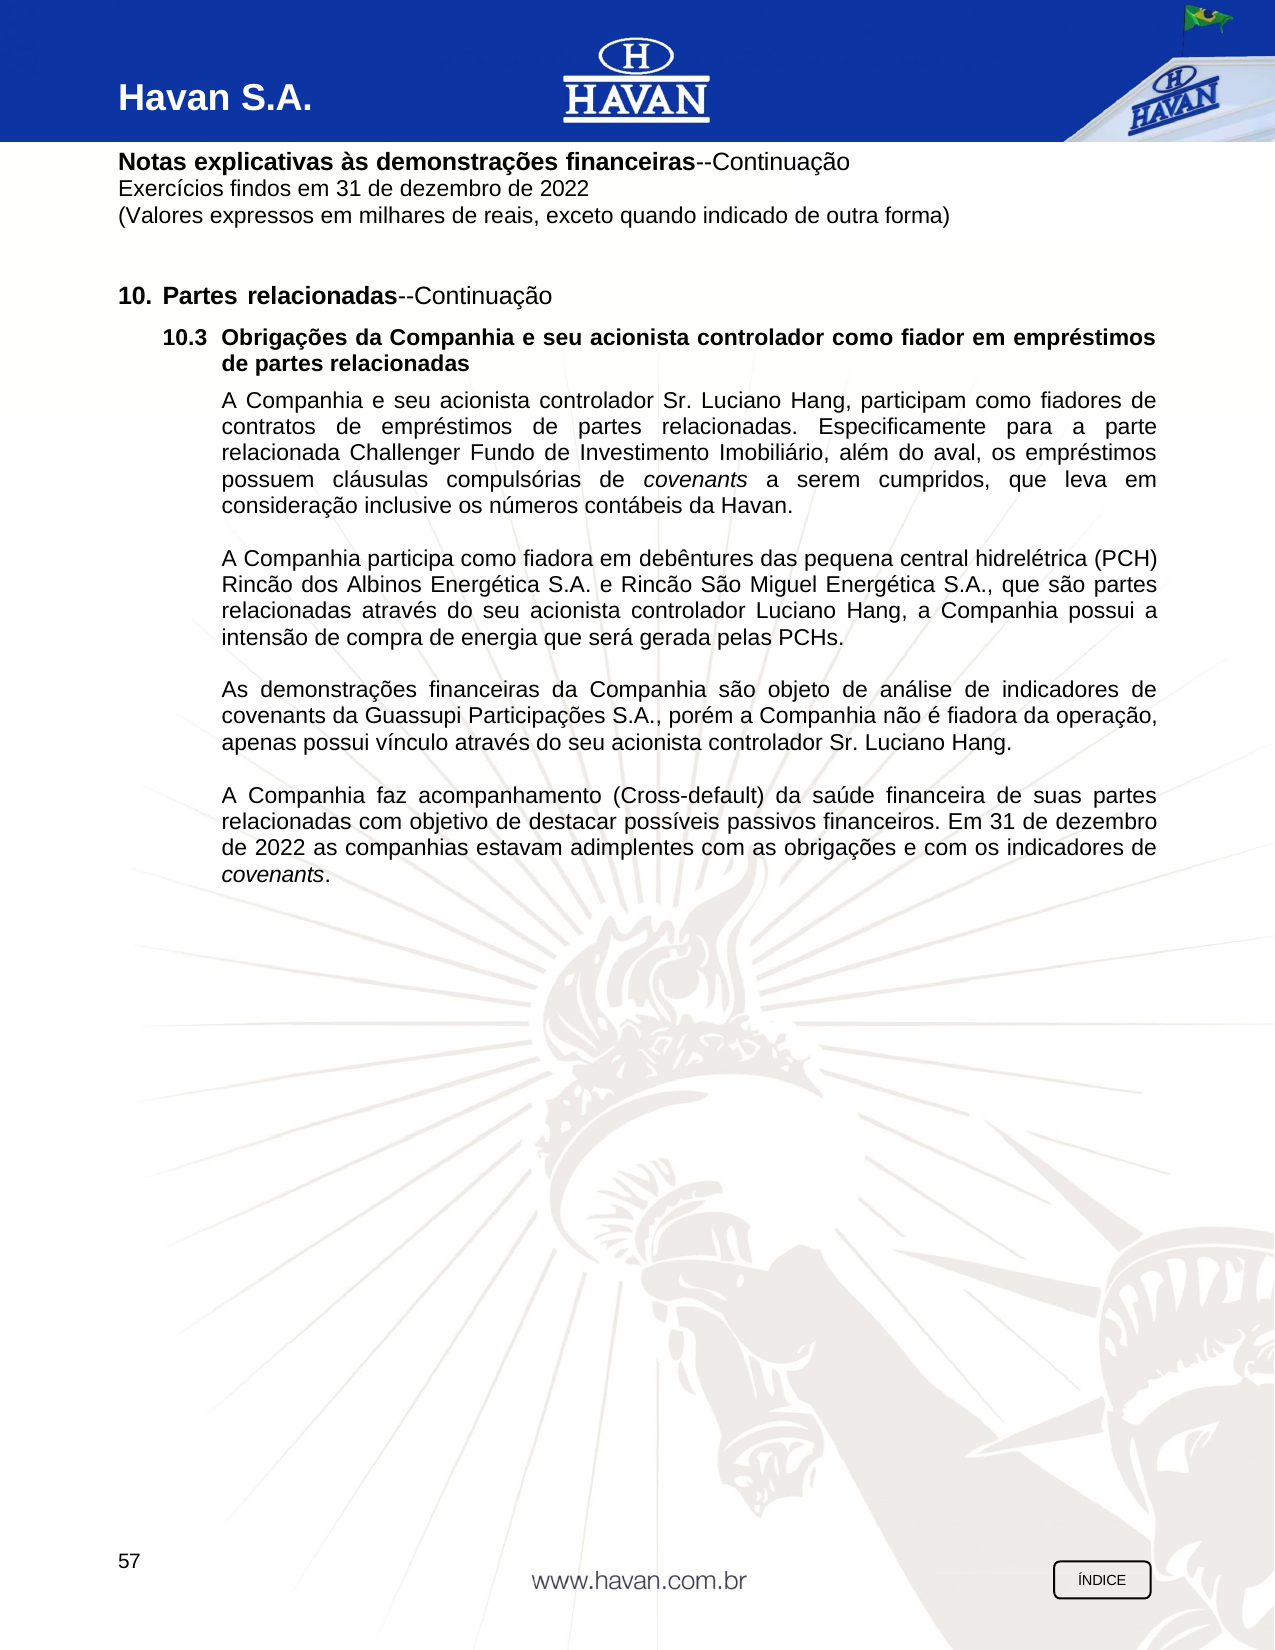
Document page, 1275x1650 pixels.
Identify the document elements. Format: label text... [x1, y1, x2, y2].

text A Companhia e seu acionista controlador Sr. Luciano Hang, participam como fiadores de contratos de empréstimos de partes relacionadas. Especificamente para a parte relacionada Challenger Fundo de Investimento Imobiliário, além do aval, os empréstimos possuem cláusulas compulsórias de covenants a serem cumpridos, que leva em consideração inclusive os números contábeis da Havan. [221, 387, 1157, 518]
subtitle Havan S.A. [118, 75, 1196, 118]
subtitle Obrigações da Companhia e seu acionista controlador como fiador em empréstimos de partes relacionadas [162, 324, 1157, 377]
text A Companhia faz acompanhamento (Cross-default) da saúde financeira de suas partes relacionadas com objetivo de destacar possíveis passivos financeiros. Em 31 de dezembro de 2022 as companhias estavam adimplentes com as obrigações e com os indicadores de covenants. [221, 782, 1158, 887]
text A Companhia participa como fiadora em debêntures das pequena central hidrelétrica (PCH) Rincão dos Albinos Energética S.A. e Rincão São Miguel Energética S.A., que são partes relacionadas através do seu acionista controlador Luciano Hang, a Companhia possui a intensão de compra de energia que será gerada pelas PCHs. [221, 544, 1158, 650]
text ÍNDICE [102, 1573, 1126, 1588]
list Partes relacionadas--Continuação [118, 281, 1196, 310]
picture [0, 0, 1275, 1650]
text Exercícios findos em 31 de dezembro de 2022 [118, 176, 1196, 202]
text Notas explicativas às demonstrações financeiras--Continuação [118, 147, 1196, 176]
text 57 [118, 1551, 1196, 1573]
text (Valores expressos em milhares de reais, exceto quando indicado de outra forma) [118, 202, 1196, 228]
text As demonstrações financeiras da Companhia são objeto de análise de indicadores de covenants da Guassupi Participações S.A., porém a Companhia não é fiadora da operação, apenas possui vínculo através do seu acionista controlador Sr. Luciano Hang. [221, 676, 1158, 755]
